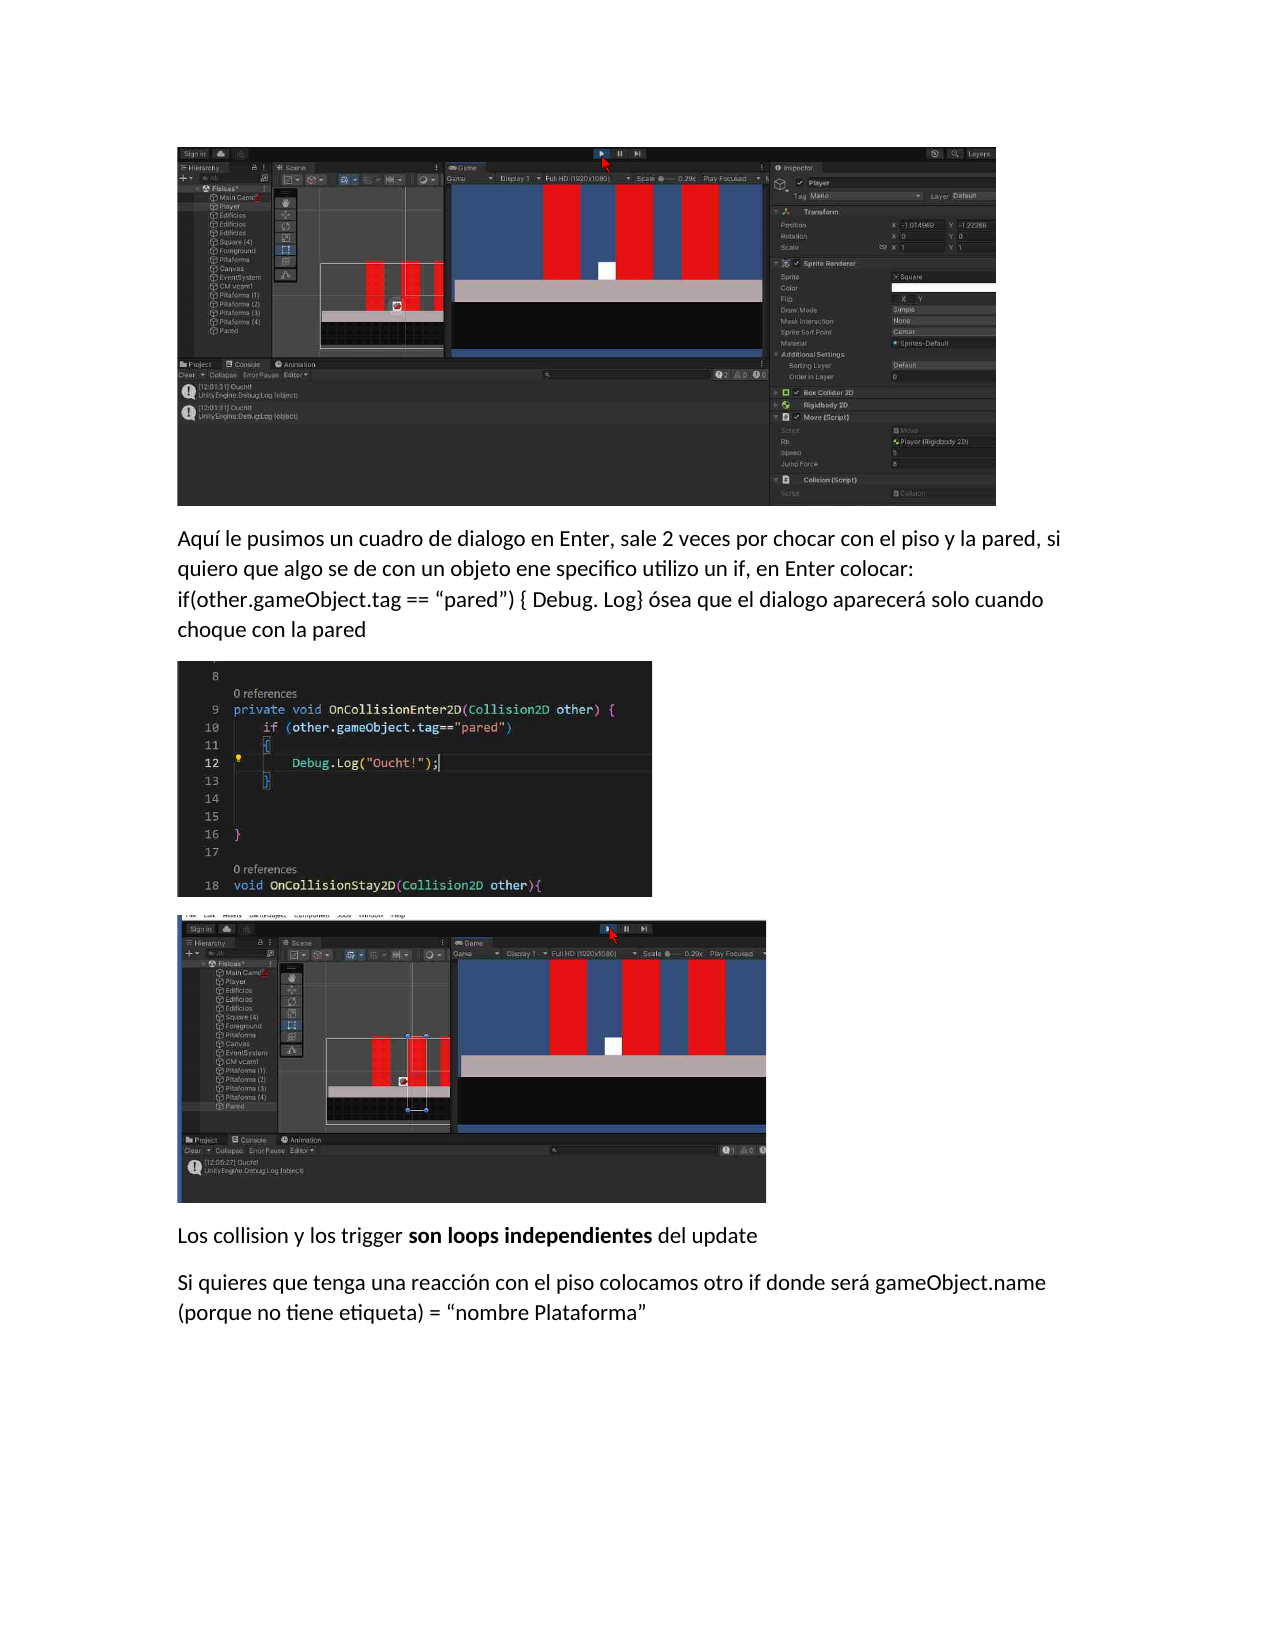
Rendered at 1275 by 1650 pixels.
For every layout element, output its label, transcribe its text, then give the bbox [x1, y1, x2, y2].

picture [177, 147, 996, 506]
picture [177, 915, 767, 1203]
picture [177, 661, 653, 897]
text Aquí le pusimos un cuadro de dialogo en Enter, sale 2 veces por chocar con el piso y la pared, si quiero que algo se de con un objeto ene specifico utilizo un if, en Enter colocar: if(other.gameObject.tag == “pared”) { Debug. Log} ósea que el dialogo aparecerá solo cuando choque con la pared [177, 524, 1098, 643]
text Si quieres que tenga una reacción con el piso colocamos otro if donde será gameObject.name (porque no tiene etiqueta) = “nombre Plataforma” [177, 1268, 1098, 1326]
text Los collision y los trigger son loops independientes del update [177, 1221, 1098, 1249]
